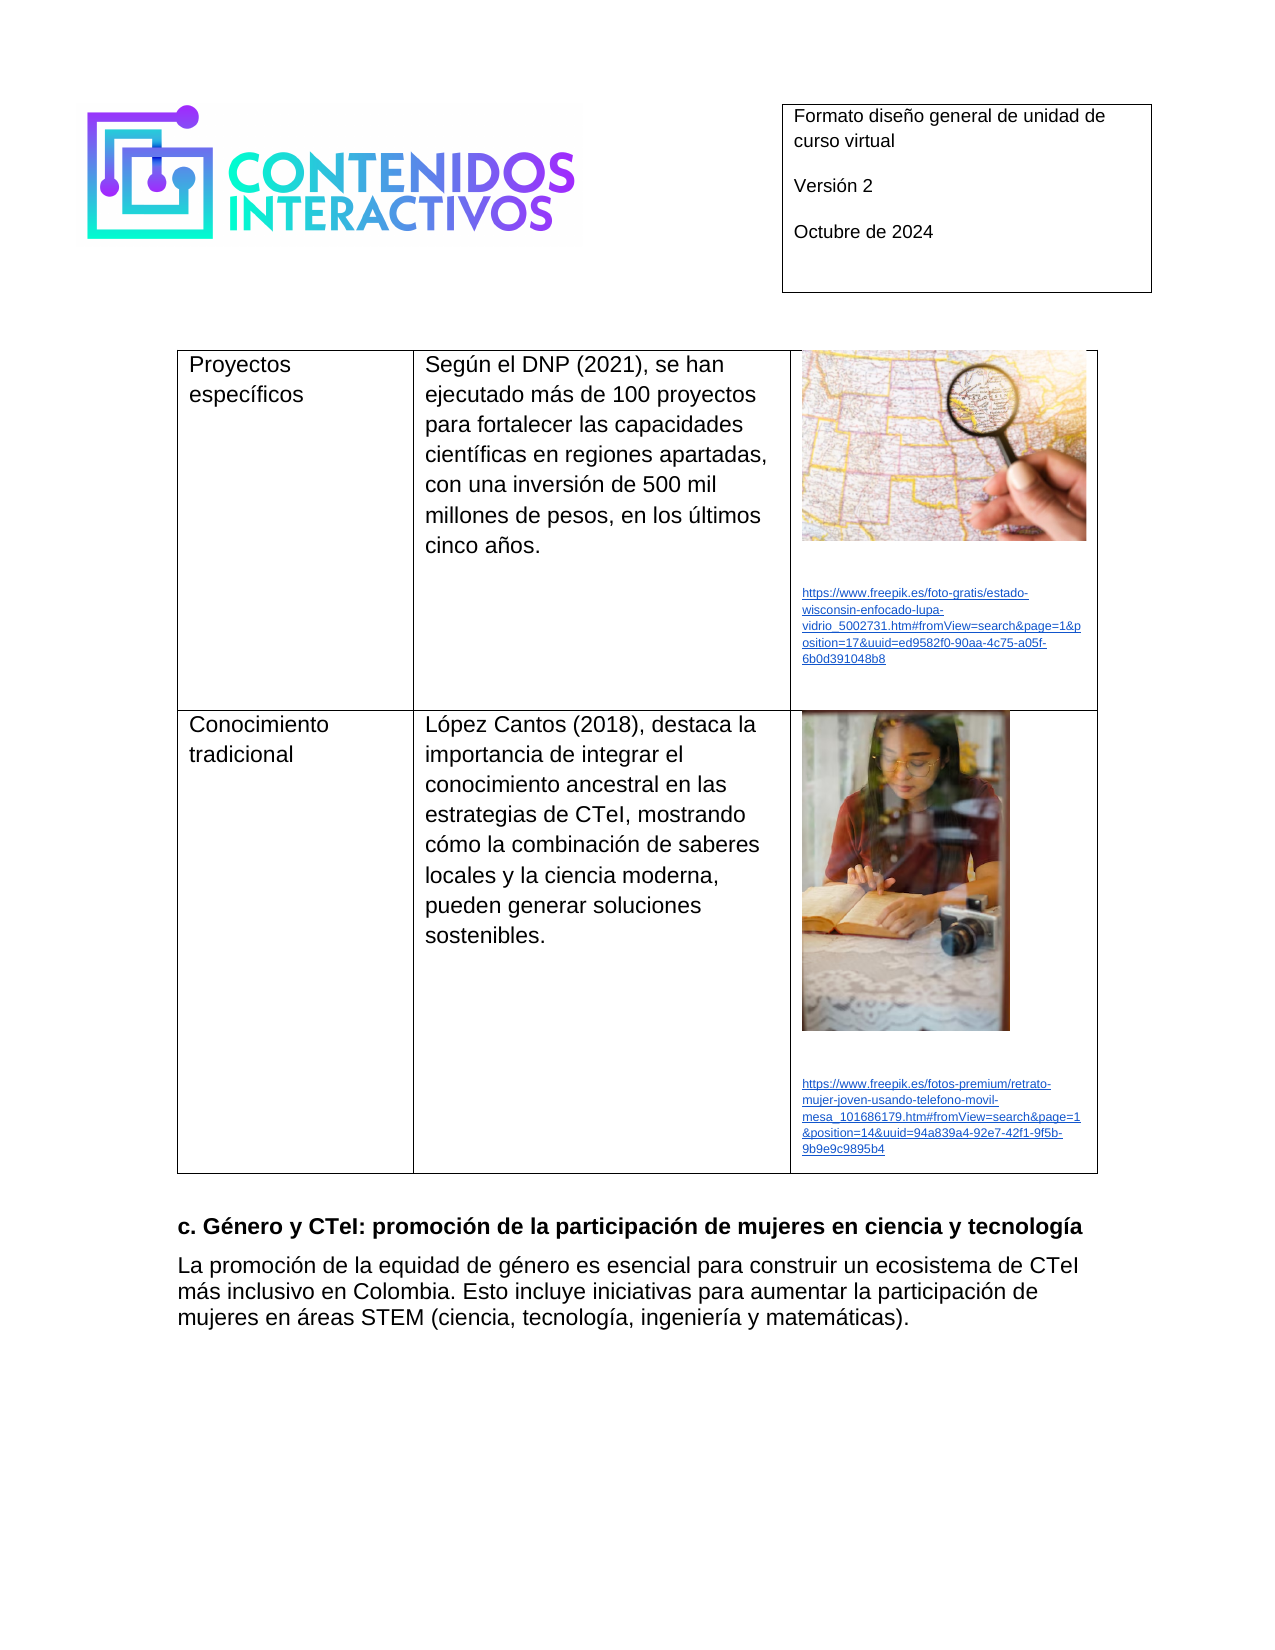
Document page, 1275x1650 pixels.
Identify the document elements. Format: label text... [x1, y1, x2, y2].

picture [802, 710, 1010, 1031]
text La promoción de la equidad de género es esencial para construir un ecosistema de CTeI más inclusivo en Colombia. Esto incluye iniciativas para aumentar la participación de mujeres en áreas STEM (ciencia, tecnología, ingeniería y matemáticas). [177, 1252, 1098, 1331]
table_cell Según el DNP (2021), se han ejecutado más de 100 proyectos para fortalecer las capacidades científicas en regiones apartadas, con una inversión de 500 mil millones de pesos, en los últimos cinco años. [414, 351, 790, 709]
table_cell Conocimiento tradicional [178, 711, 413, 1173]
table_cell https://www.freepik.es/fotos-premium/retrato-mujer-joven-usando-telefono-movil-mesa_101686179.htm#fromView=search&page=1&position=14&uuid=94a839a4-92e7-42f1-9f5b-9b9e9c9895b4 [791, 711, 1097, 1173]
picture [802, 350, 1087, 541]
table_cell López Cantos (2018), destaca la importancia de integrar el conocimiento ancestral en las estrategias de CTeI, mostrando cómo la combinación de saberes locales y la ciencia moderna, pueden generar soluciones sostenibles. [414, 711, 790, 1173]
text c. Género y CTeI: promoción de la participación de mujeres en ciencia y tecnología [177, 1213, 1098, 1239]
table_cell Proyectos específicos [178, 351, 413, 709]
picture [76, 103, 583, 247]
table_cell https://www.freepik.es/foto-gratis/estado-wisconsin-enfocado-lupa-vidrio_5002731.htm#fromView=search&page=1&position=17&uuid=ed9582f0-90aa-4c75-a05f-6b0d391048b8 [791, 351, 1097, 709]
